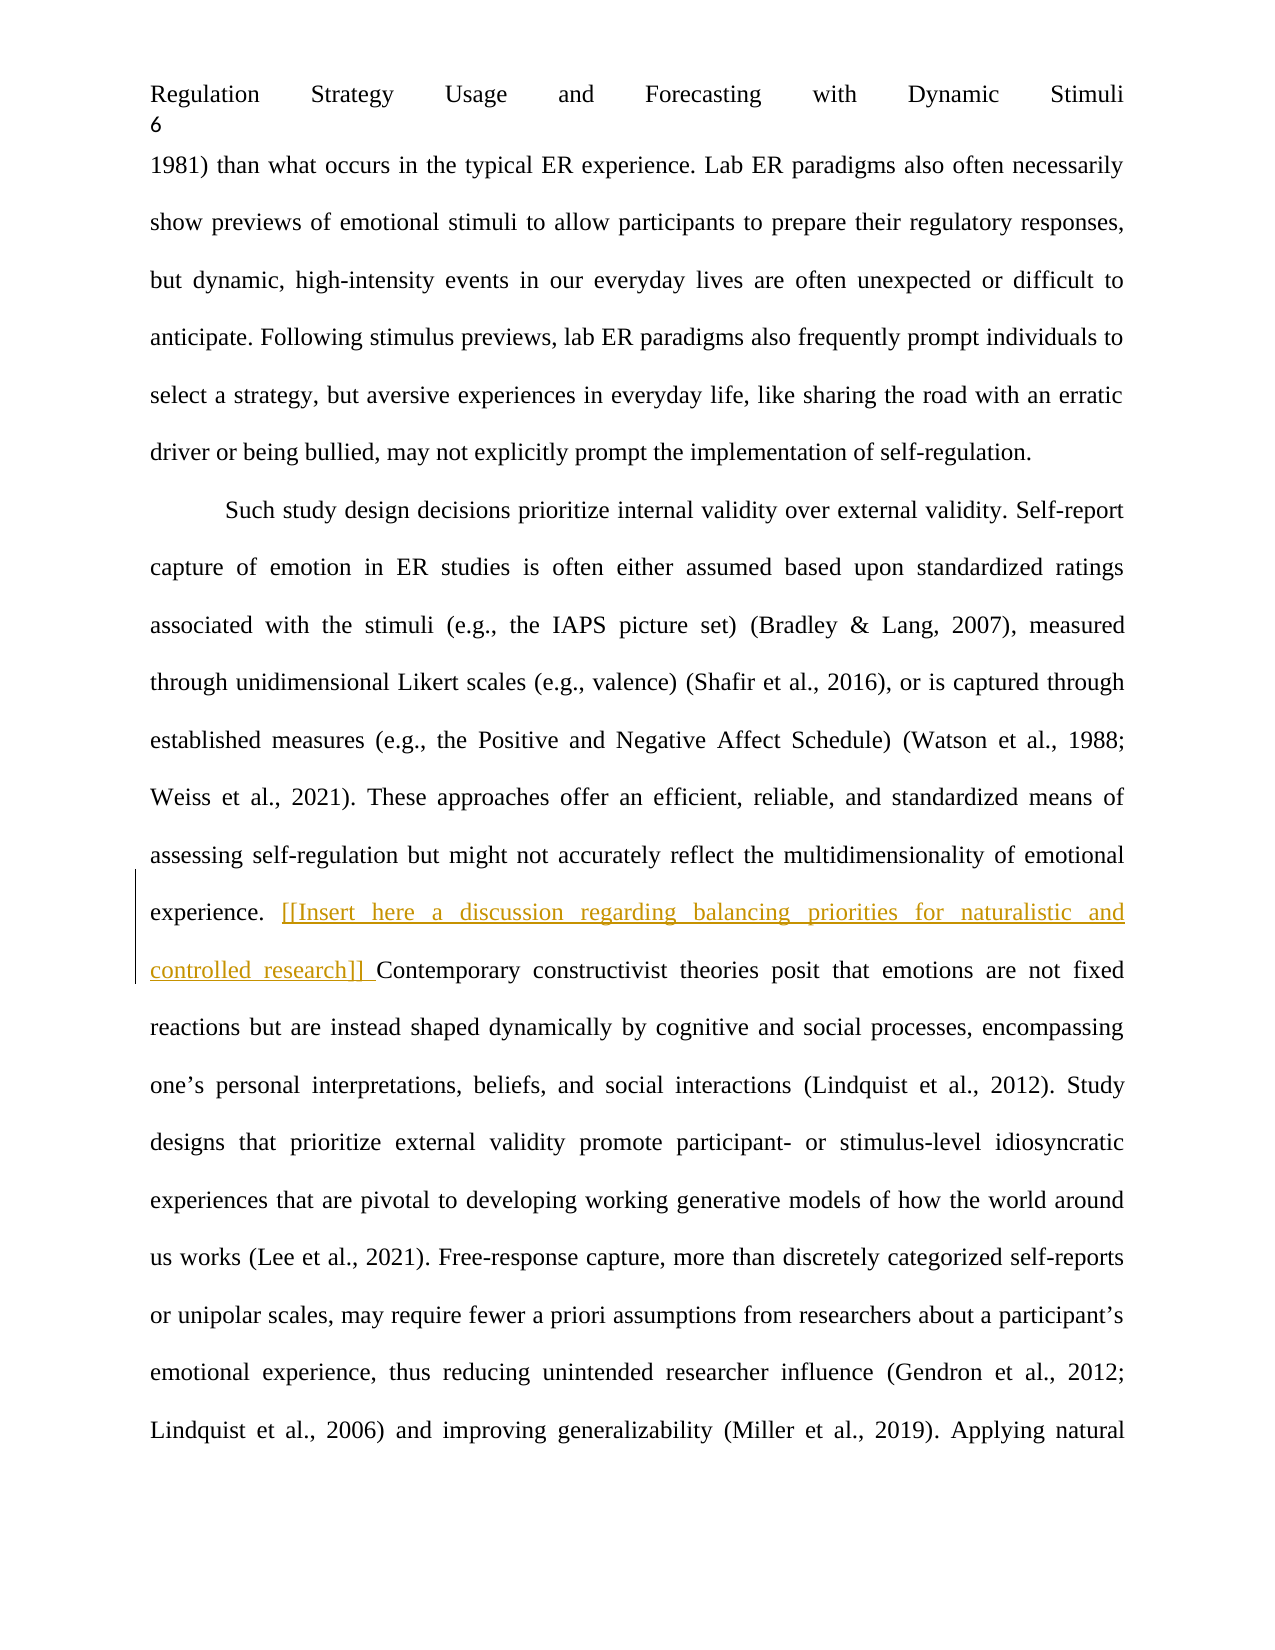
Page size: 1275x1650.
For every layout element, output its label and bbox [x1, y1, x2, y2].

text [150, 495, 1125, 1444]
text [150, 150, 1125, 466]
